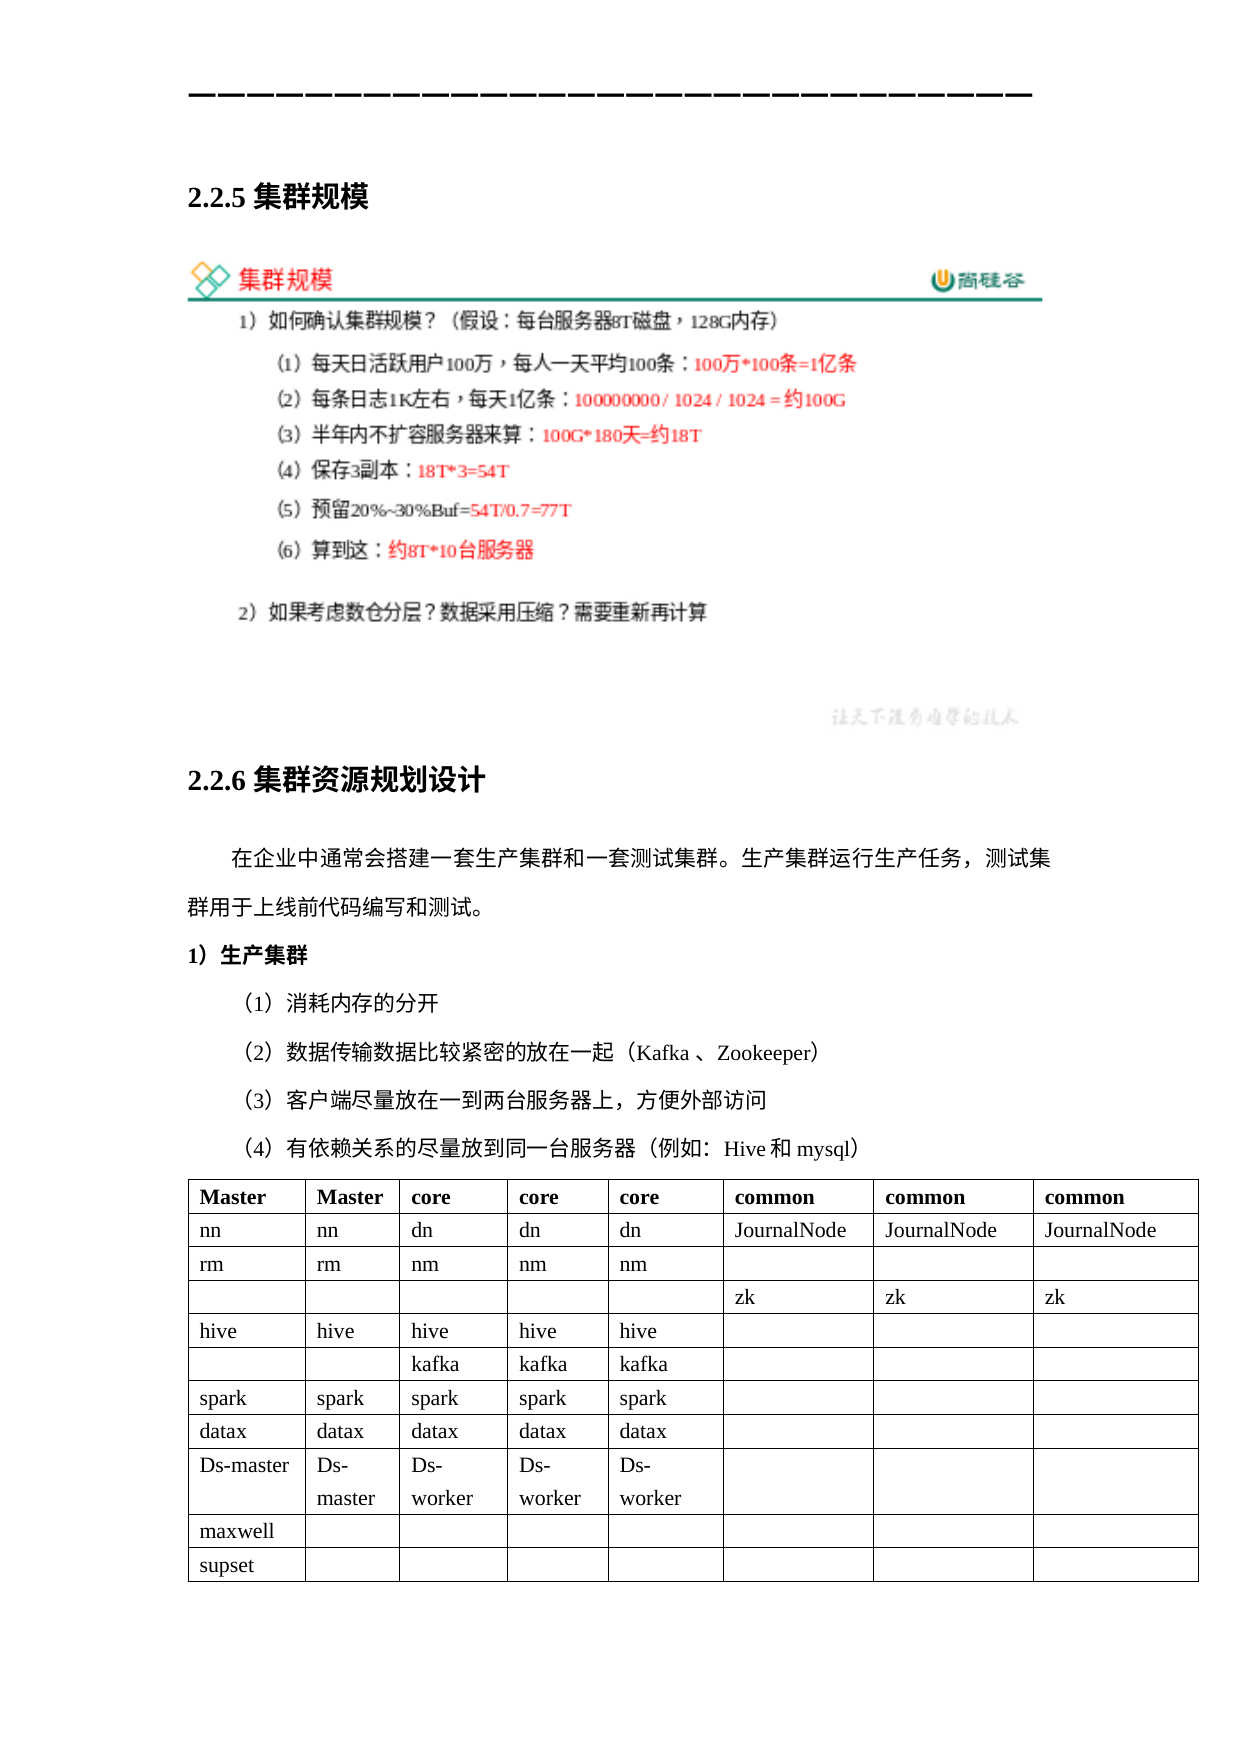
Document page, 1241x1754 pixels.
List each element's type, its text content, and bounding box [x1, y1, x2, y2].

table_cell spark [508, 1381, 608, 1414]
table_cell dn [609, 1214, 723, 1246]
table_cell hive [189, 1314, 305, 1347]
table_cell nn [306, 1214, 399, 1246]
table_cell [508, 1548, 608, 1581]
table_cell [1034, 1515, 1198, 1547]
table_header common [874, 1180, 1033, 1213]
table_cell JournalNode [724, 1214, 873, 1246]
table_cell spark [609, 1381, 723, 1414]
table_header core [508, 1180, 608, 1213]
table_cell [1034, 1548, 1198, 1581]
table_cell [1034, 1415, 1198, 1447]
table_cell rm [306, 1247, 399, 1280]
table_cell kafka [508, 1348, 608, 1380]
table_cell [724, 1381, 873, 1414]
table_cell [874, 1515, 1033, 1547]
table_cell [1034, 1381, 1198, 1414]
table_cell Ds-master [189, 1449, 305, 1513]
table_cell hive [306, 1314, 399, 1347]
table_cell [400, 1548, 507, 1581]
table_cell [724, 1515, 873, 1547]
table_cell [189, 1348, 305, 1380]
table_cell [874, 1449, 1033, 1513]
table_cell nm [400, 1247, 507, 1280]
table_cell [1034, 1348, 1198, 1380]
table_cell [724, 1548, 873, 1581]
subtitle 2.2.5 集群规模 [187, 162, 1053, 227]
text 在企业中通常会搭建一套生产集群和一套测试集群。生产集群运行生产任务，测试集群用于上线前代码编写和测试。 [187, 840, 1053, 922]
text （2）数据传输数据比较紧密的放在一起（Kafka 、Zookeeper） [187, 1034, 1053, 1067]
table_cell [508, 1515, 608, 1547]
table_cell Ds-master [306, 1449, 399, 1513]
table_cell [508, 1281, 608, 1313]
table_cell Ds-worker [400, 1449, 507, 1513]
table_cell [400, 1515, 507, 1547]
table_cell [306, 1281, 399, 1313]
text 1）生产集群 [187, 937, 1053, 970]
table_cell [874, 1415, 1033, 1447]
table_cell JournalNode [1034, 1214, 1198, 1246]
text （1）消耗内存的分开 [187, 986, 1053, 1018]
table_header core [400, 1180, 507, 1213]
table_cell datax [609, 1415, 723, 1447]
table_header common [724, 1180, 873, 1213]
table_cell [400, 1281, 507, 1313]
table_cell kafka [400, 1348, 507, 1380]
table_cell dn [400, 1214, 507, 1246]
table_cell Ds-worker [508, 1449, 608, 1513]
table_header Master [306, 1180, 399, 1213]
table_cell spark [189, 1381, 305, 1414]
table_cell zk [874, 1281, 1033, 1313]
table_cell maxwell [189, 1515, 305, 1547]
table_cell [306, 1348, 399, 1380]
table_cell supset [189, 1548, 305, 1581]
text （4）有依赖关系的尽量放到同一台服务器（例如：Hive和mysql） [187, 1131, 1053, 1163]
table_cell [724, 1314, 873, 1347]
table_cell [874, 1314, 1033, 1347]
table_cell nn [189, 1214, 305, 1246]
table_cell hive [400, 1314, 507, 1347]
table_cell [724, 1449, 873, 1513]
table_cell rm [189, 1247, 305, 1280]
table_cell dn [508, 1214, 608, 1246]
table_cell spark [400, 1381, 507, 1414]
table_cell [189, 1281, 305, 1313]
table_cell [724, 1247, 873, 1280]
table_cell hive [508, 1314, 608, 1347]
subtitle 2.2.6 集群资源规划设计 [187, 745, 1053, 810]
table_cell hive [609, 1314, 723, 1347]
table_cell datax [306, 1415, 399, 1447]
table_cell [724, 1415, 873, 1447]
table_cell [1034, 1314, 1198, 1347]
table_cell [1034, 1449, 1198, 1513]
table_header common [1034, 1180, 1198, 1213]
table_cell [874, 1381, 1033, 1414]
table_cell [1034, 1247, 1198, 1280]
table_cell spark [306, 1381, 399, 1414]
table_cell [724, 1348, 873, 1380]
table_cell datax [400, 1415, 507, 1447]
table_cell [609, 1281, 723, 1313]
table_cell [609, 1515, 723, 1547]
table_cell [609, 1548, 723, 1581]
table_cell nm [609, 1247, 723, 1280]
table_cell nm [508, 1247, 608, 1280]
table_header Master [189, 1180, 305, 1213]
table_cell JournalNode [874, 1214, 1033, 1246]
table_cell [874, 1548, 1033, 1581]
table_cell Ds-worker [609, 1449, 723, 1513]
table_header core [609, 1180, 723, 1213]
text （3）客户端尽量放在一到两台服务器上，方便外部访问 [187, 1082, 1053, 1115]
table_cell kafka [609, 1348, 723, 1380]
table_cell zk [1034, 1281, 1198, 1313]
table_cell [874, 1247, 1033, 1280]
table_cell [306, 1515, 399, 1547]
table_cell [306, 1548, 399, 1581]
table_cell datax [508, 1415, 608, 1447]
table_cell [874, 1348, 1033, 1380]
table_cell datax [189, 1415, 305, 1447]
table_cell zk [724, 1281, 873, 1313]
